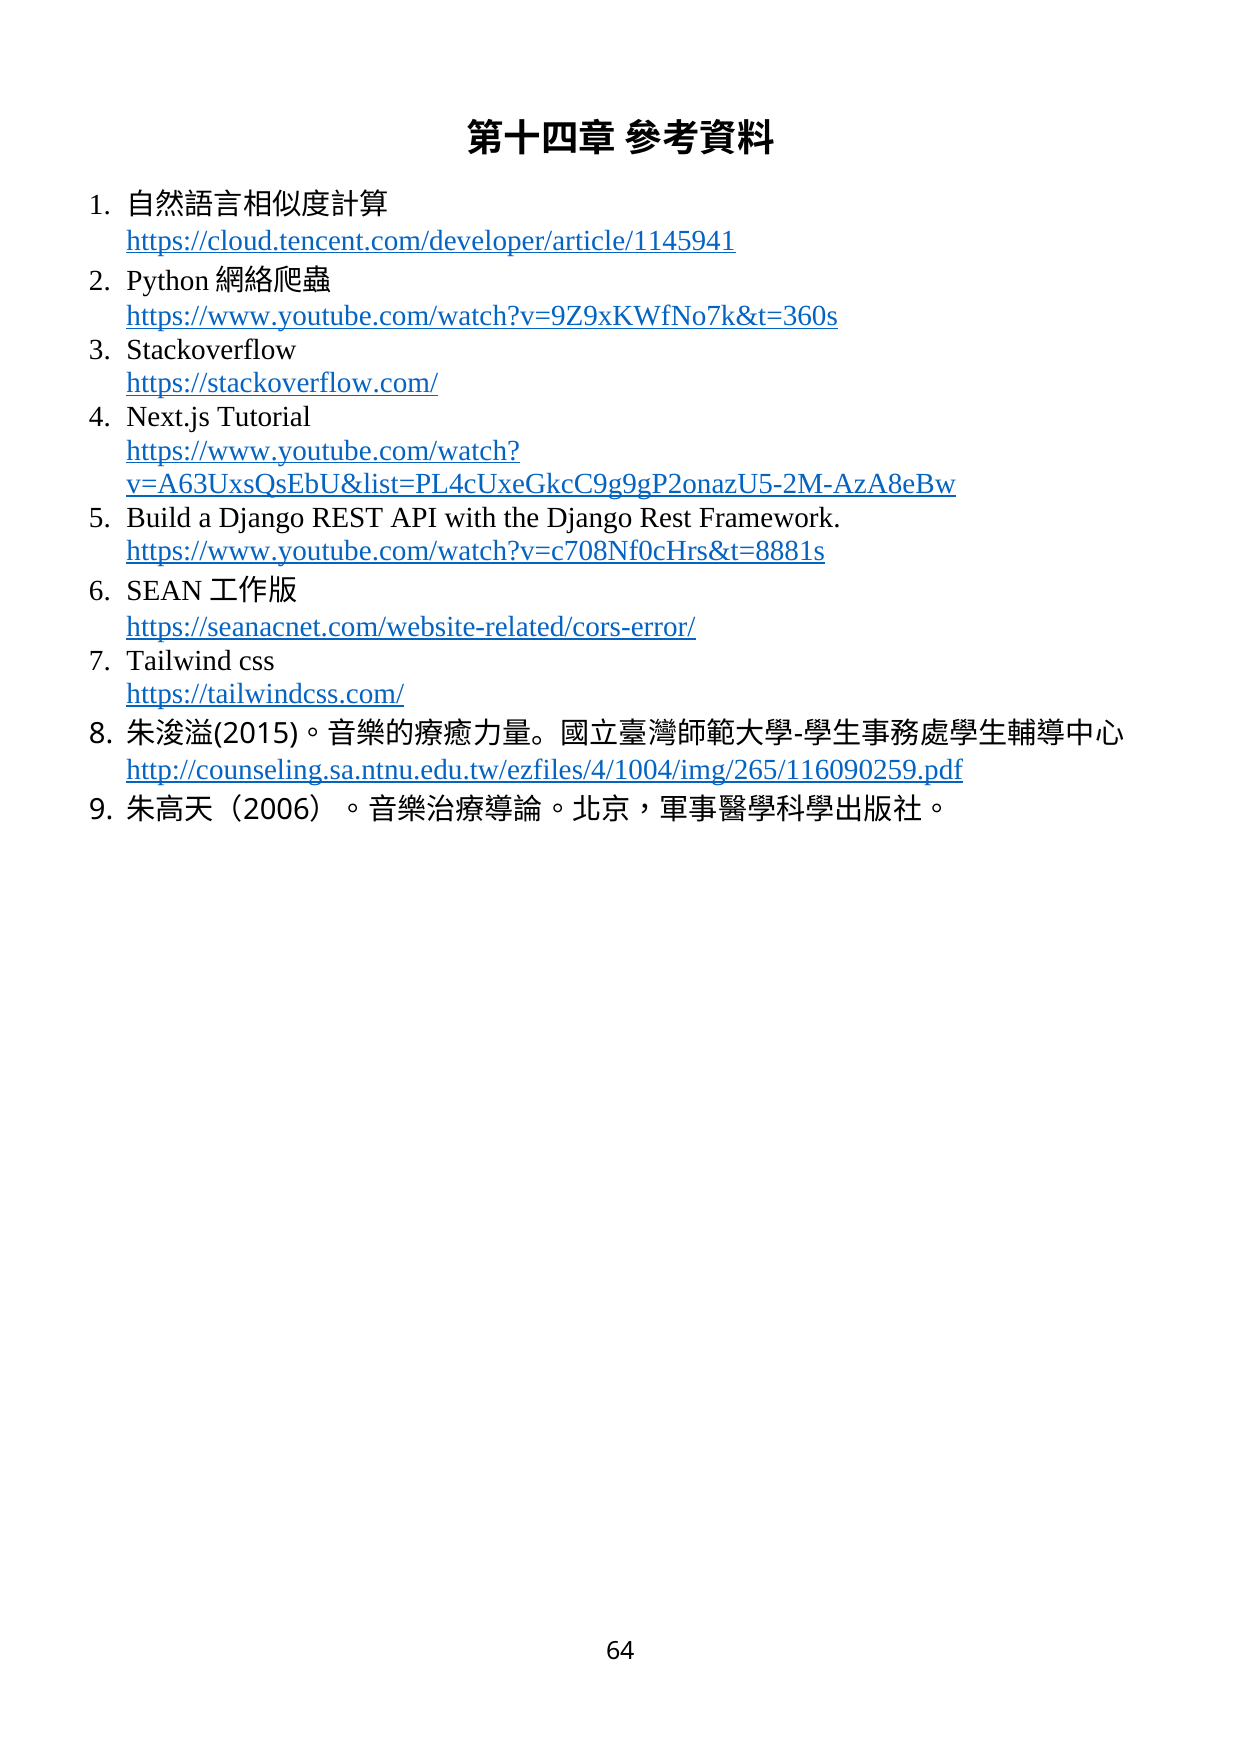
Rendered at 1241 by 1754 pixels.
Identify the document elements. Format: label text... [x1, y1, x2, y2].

list 朱高天（2006）。音樂治療導論。北京，軍事醫學科學出版社。 [89, 786, 1152, 857]
text https://www.youtube.com/watch?v=9Z9xKWfNo7k&t=360s [126, 298, 1152, 332]
text https://www.youtube.com/watch?v=c708Nf0cHrs&t=8881s [126, 533, 1152, 567]
list Build a Django REST API with the Django Rest Framework. [89, 500, 1152, 533]
subtitle 第十四章 參考資料 [89, 107, 1152, 162]
list Tailwind css [89, 643, 1152, 676]
list Stackoverflow [89, 332, 1152, 366]
list Python網絡爬蟲 [89, 256, 1152, 298]
list SEAN 工作版 [89, 567, 1152, 609]
text http://counseling.sa.ntnu.edu.tw/ezfiles/4/1004/img/265/116090259.pdf [126, 752, 1152, 786]
text https://tailwindcss.com/ [126, 676, 1152, 710]
list 朱浚溢(2015)。音樂的療癒力量。國立臺灣師範大學-學生事務處學生輔導中心 [89, 710, 1152, 752]
text https://seanacnet.com/website-related/cors-error/ [126, 609, 1152, 643]
text https://stackoverflow.com/ [126, 366, 1152, 399]
list 自然語言相似度計算 [89, 180, 1152, 223]
list Next.js Tutorial [89, 399, 1152, 433]
text https://cloud.tencent.com/developer/article/1145941 [126, 223, 1152, 256]
text https://www.youtube.com/watch?v=A63UxsQsEbU&list=PL4cUxeGkcC9g9gP2onazU5-2M-AzA8eBw [126, 433, 1152, 500]
